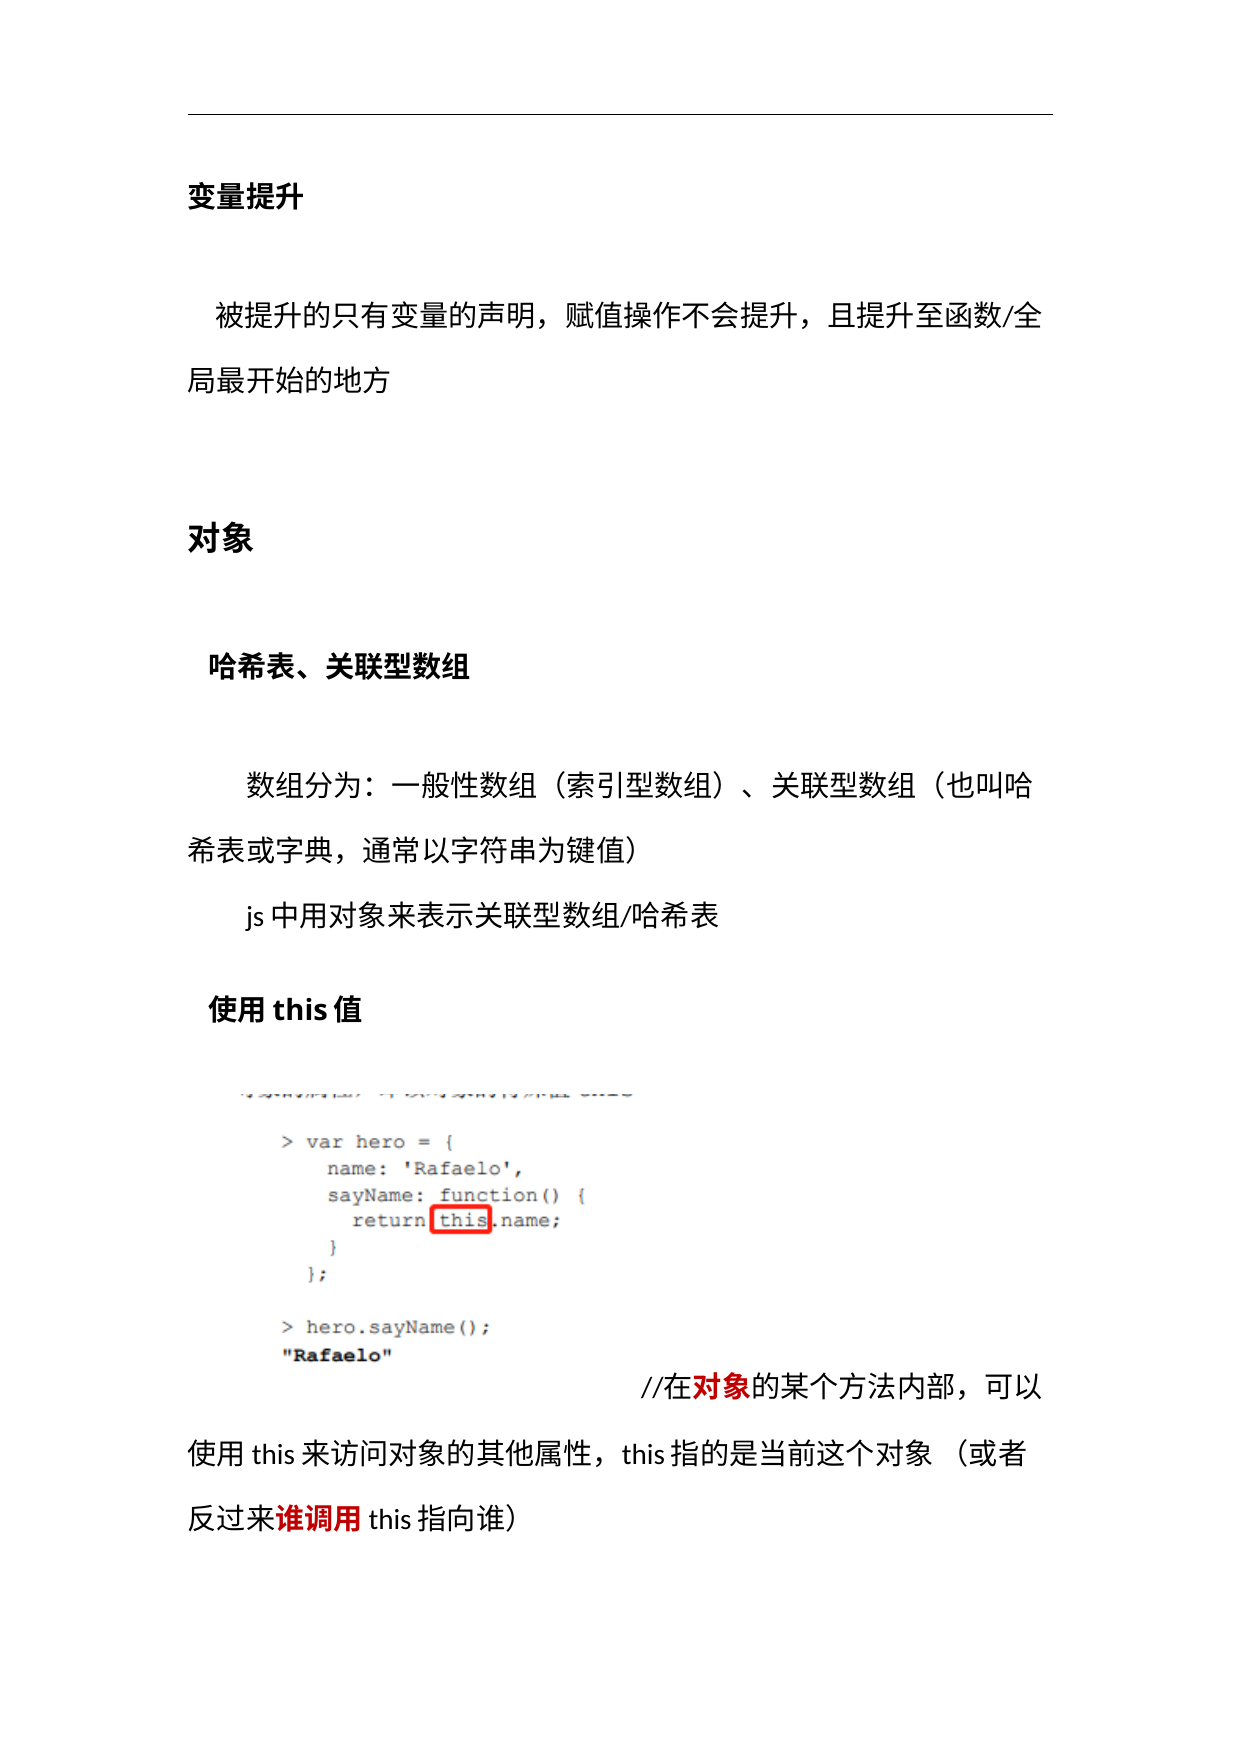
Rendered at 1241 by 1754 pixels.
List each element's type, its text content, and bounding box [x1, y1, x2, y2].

picture [237, 1094, 635, 1385]
text 数组分为：一般性数组（索引型数组）、关联型数组（也叫哈希表或字典，通常以字符串为键值） [187, 751, 1053, 881]
text 被提升的只有变量的声明，赋值操作不会提升，且提升至函数/全局最开始的地方 [187, 281, 1053, 411]
subtitle 哈希表、关联型数组 [187, 632, 1053, 697]
subtitle 变量提升 [187, 162, 1053, 227]
subtitle 对象 [187, 503, 1053, 568]
subtitle 使用this值 [187, 975, 1053, 1040]
text js中用对象来表示关联型数组/哈希表 [187, 881, 1053, 946]
